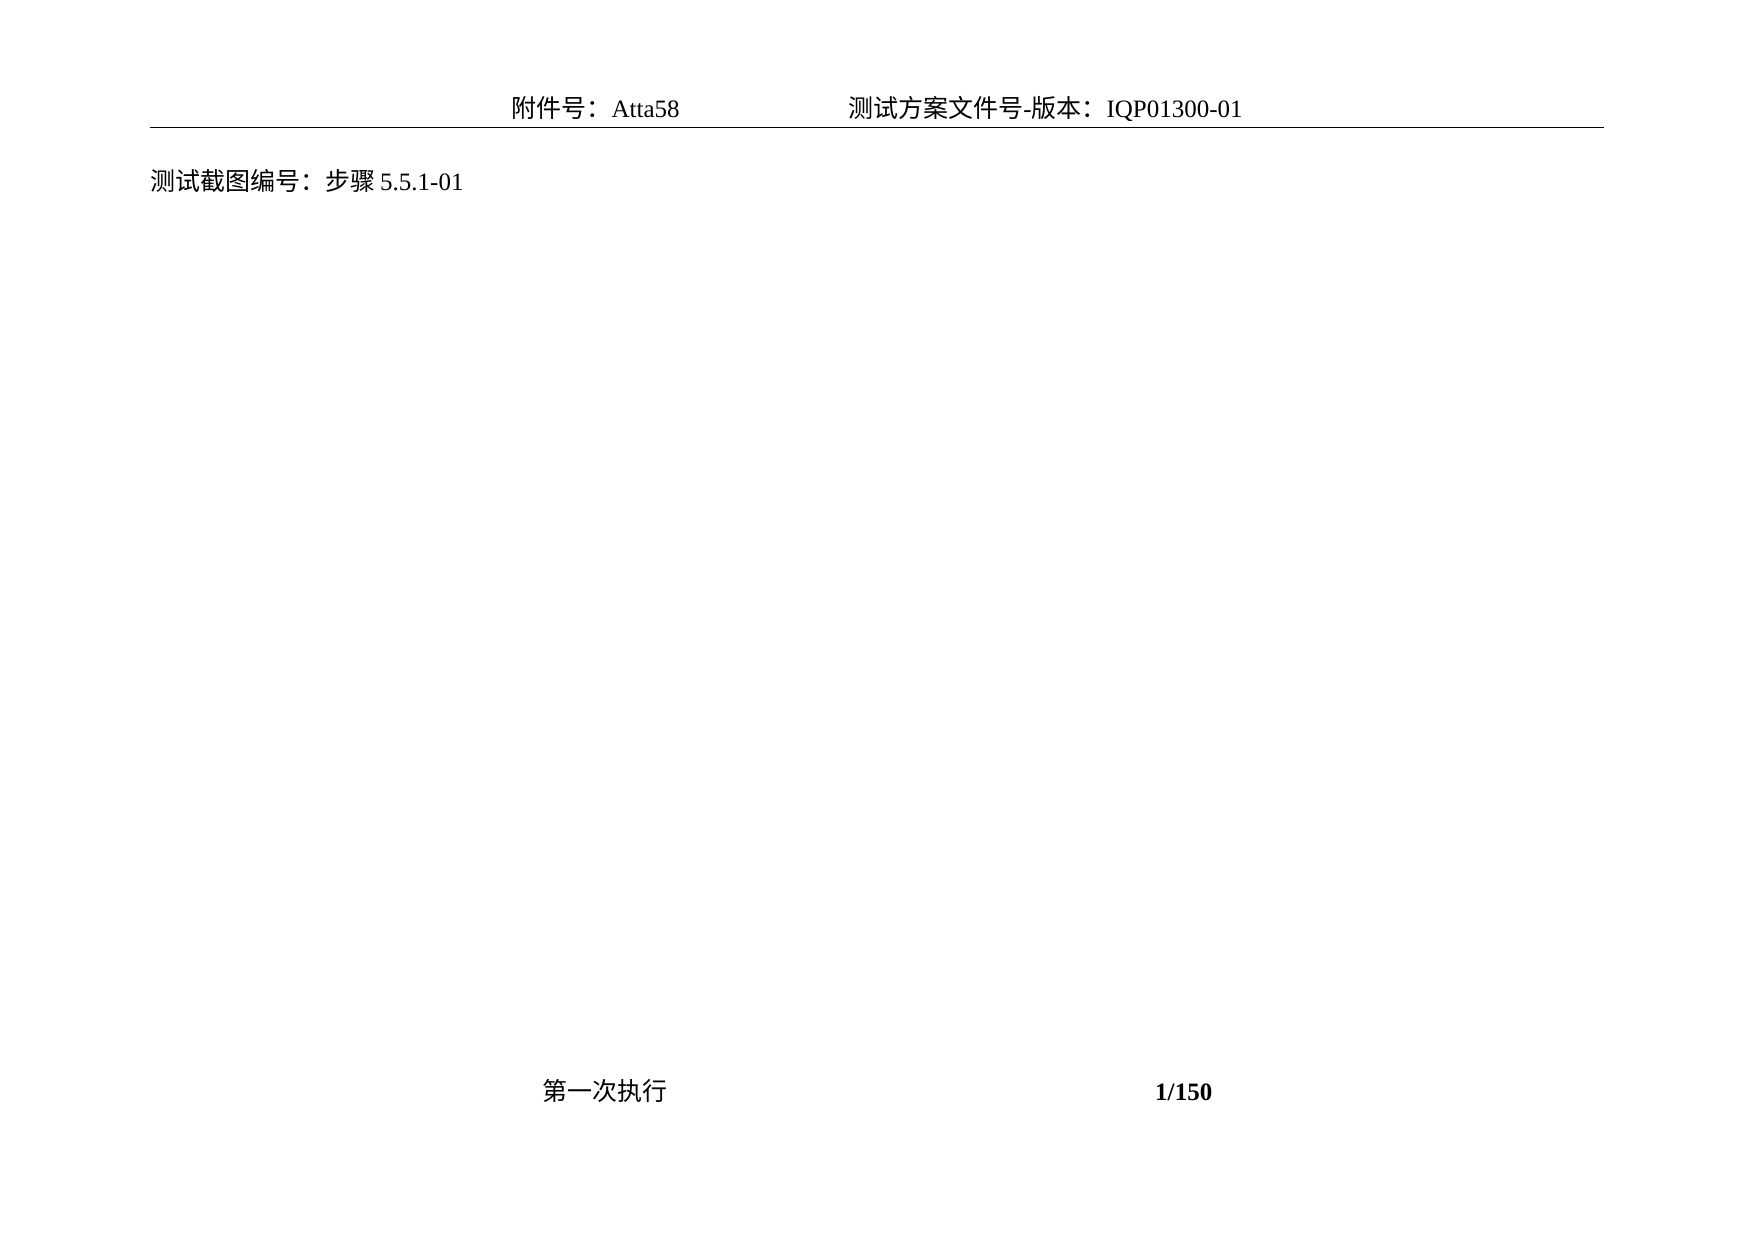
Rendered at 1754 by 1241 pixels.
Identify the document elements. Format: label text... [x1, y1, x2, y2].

text 测试截图编号：步骤5.5.1-01 [150, 147, 1604, 212]
